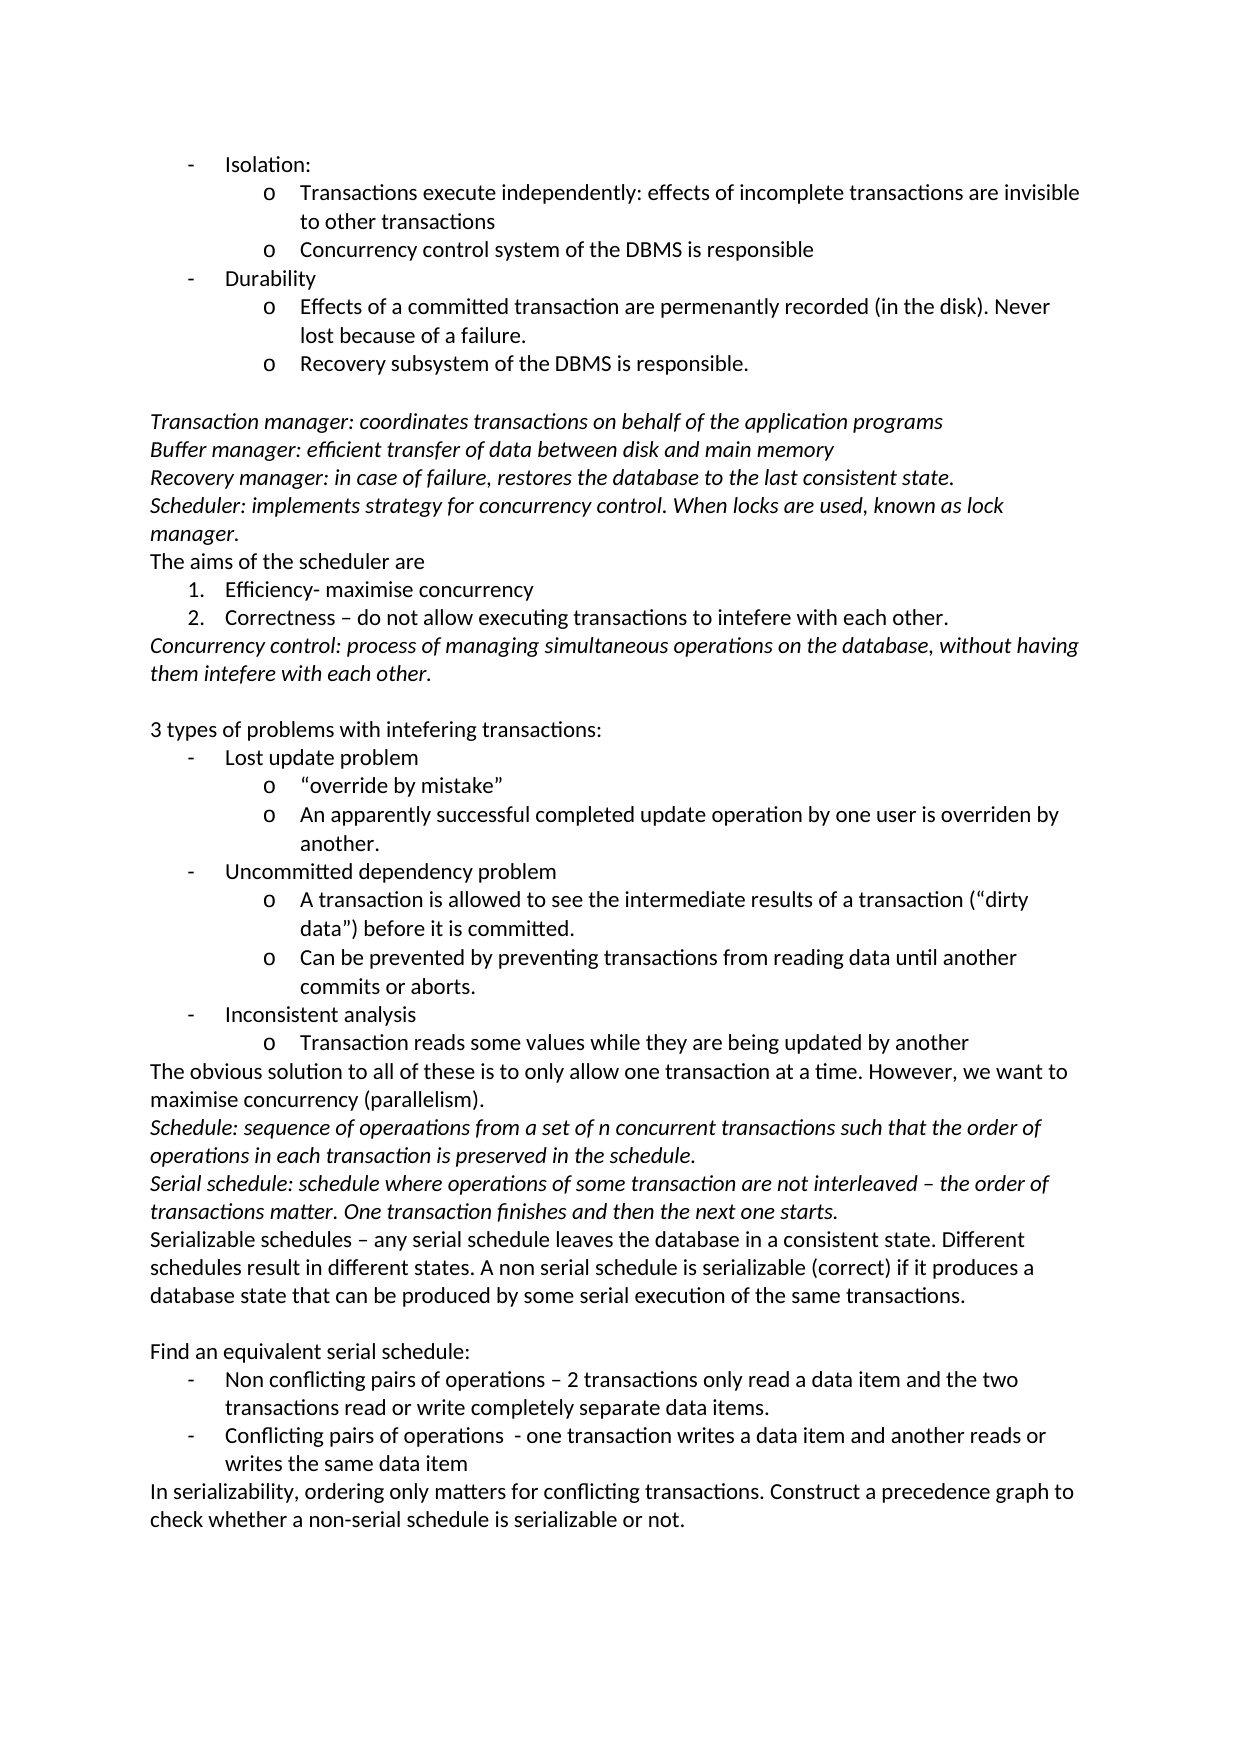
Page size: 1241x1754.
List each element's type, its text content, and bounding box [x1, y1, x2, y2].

list Can be prevented by preventing transactions from reading data until another commits or aborts. [262, 943, 1090, 1000]
text Scheduler: implements strategy for concurrency control. When locks are used, known as lock manager. [150, 491, 1090, 547]
list Lost update problem [187, 743, 1090, 771]
list Isolation: [187, 150, 1090, 178]
list Durability [187, 264, 1090, 292]
list Recovery subsystem of the DBMS is responsible. [262, 349, 1090, 379]
text Find an equivalent serial schedule: [150, 1337, 1090, 1365]
list An apparently successful completed update operation by one user is overriden by another. [262, 800, 1090, 857]
text In serializability, ordering only matters for conflicting transactions. Construct a precedence graph to check whether a non-serial schedule is serializable or not. [150, 1477, 1090, 1533]
list Effects of a committed transaction are permenantly recorded (in the disk). Never lost because of a failure. [262, 292, 1090, 349]
list “override by mistake” [262, 771, 1090, 800]
list Concurrency control system of the DBMS is responsible [262, 235, 1090, 264]
text The obvious solution to all of these is to only allow one transaction at a time. However, we want to maximise concurrency (parallelism). [150, 1057, 1090, 1113]
list A transaction is allowed to see the intermediate results of a transaction (“dirty data”) before it is committed. [262, 885, 1090, 943]
text Recovery manager: in case of failure, restores the database to the last consistent state. [150, 463, 1090, 491]
text Transaction manager: coordinates transactions on behalf of the application programs [150, 407, 1090, 435]
list Uncommitted dependency problem [187, 857, 1090, 885]
text 3 types of problems with intefering transactions: [150, 715, 1090, 743]
text Buffer manager: efficient transfer of data between disk and main memory [150, 435, 1090, 463]
text Serial schedule: schedule where operations of some transaction are not interleaved – the order of transactions matter. One transaction finishes and then the next one starts. [150, 1169, 1090, 1225]
text Concurrency control: process of managing simultaneous operations on the database, without having them intefere with each other. [150, 631, 1090, 687]
text Schedule: sequence of operaations from a set of n concurrent transactions such that the order of operations in each transaction is preserved in the schedule. [150, 1113, 1090, 1169]
list Non conflicting pairs of operations – 2 transactions only read a data item and the two transactions read or write completely separate data items. [187, 1365, 1090, 1421]
list Transactions execute independently: effects of incomplete transactions are invisible to other transactions [262, 178, 1090, 235]
text Serializable schedules – any serial schedule leaves the database in a consistent state. Different schedules result in different states. A non serial schedule is serializable (correct) if it produces a database state that can be produced by some serial execution of the same transactions. [150, 1225, 1090, 1309]
list Conflicting pairs of operations - one transaction writes a data item and another reads or writes the same data item [187, 1421, 1090, 1477]
list Correctness – do not allow executing transactions to intefere with each other. [187, 603, 1090, 631]
list Transaction reads some values while they are being updated by another [262, 1028, 1090, 1057]
list Efficiency- maximise concurrency [187, 575, 1090, 603]
list Inconsistent analysis [187, 1000, 1090, 1028]
text The aims of the scheduler are [150, 547, 1090, 575]
